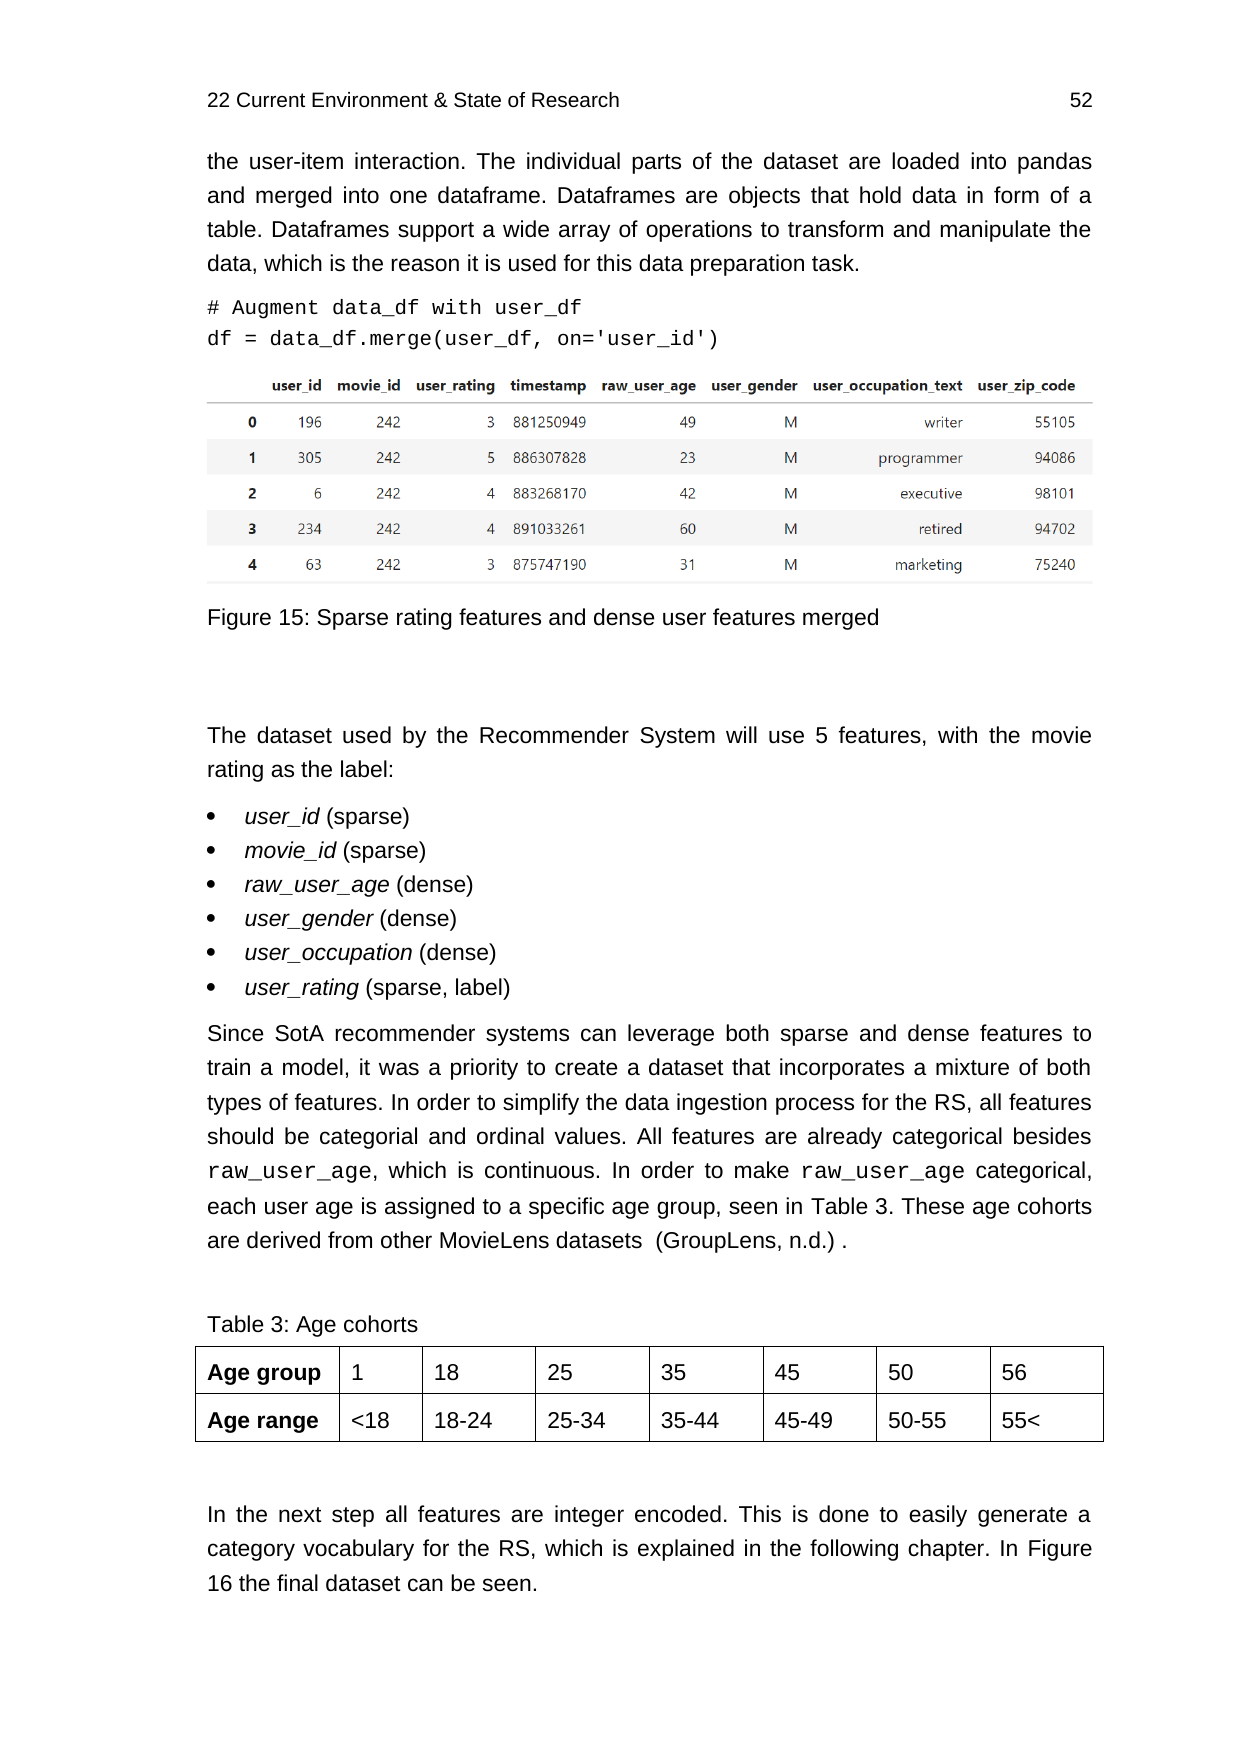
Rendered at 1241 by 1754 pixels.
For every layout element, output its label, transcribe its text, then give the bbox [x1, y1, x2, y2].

text Since SotA recommender systems can leverage both sparse and dense features to train a model, it was a priority to create a dataset that incorporates a mixture of both types of features. In order to simplify the data ingestion process for the RS, all features should be categorial and ordinal values. All features are already categorical besides raw_user_age, which is continuous. In order to make raw_user_age categorical, each user age is assigned to a specific age group, seen in Table 3. These age cohorts are derived from other MovieLens datasets . [207, 1020, 1092, 1253]
table_cell Age range [196, 1394, 339, 1441]
table_header Age group [196, 1347, 339, 1393]
table_header 35 [650, 1347, 763, 1393]
table_cell 35-44 [650, 1394, 763, 1441]
list movie_id (sparse) [207, 837, 1092, 863]
table_header 50 [877, 1347, 990, 1393]
table_header 25 [536, 1347, 649, 1393]
text df = data_df.merge(user_df, on='user_id') [207, 328, 1092, 351]
table_cell 55< [991, 1394, 1103, 1441]
table_header 18 [423, 1347, 535, 1393]
list raw_user_age (dense) [207, 871, 1092, 897]
text In the next step all features are integer encoded. This is done to easily generate a category vocabulary for the RS, which is explained in the following chapter. In Figure 15 the final dataset can be seen. [207, 1501, 1092, 1596]
table_cell <18 [340, 1394, 422, 1441]
list user_occupation (dense) [207, 939, 1092, 966]
text # Augment data_df with user_df [207, 297, 1092, 321]
table_header 56 [991, 1347, 1103, 1393]
text Table 3: Age cohorts [207, 1311, 1092, 1338]
table_header 1 [340, 1347, 422, 1393]
list user_id (sparse) [207, 803, 1092, 829]
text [207, 148, 1092, 277]
list user_rating (sparse, label) [207, 973, 1092, 1000]
list user_gender (dense) [207, 905, 1092, 932]
text Figure 15: Sparse rating features and dense user features merged [207, 603, 1092, 630]
table_header 45 [764, 1347, 876, 1393]
table_cell 50-55 [877, 1394, 990, 1441]
table_cell 18-24 [423, 1394, 535, 1441]
picture [206, 371, 1093, 584]
table_cell 25-34 [536, 1394, 649, 1441]
table_cell 45-49 [764, 1394, 876, 1441]
text The dataset used by the Recommender System will use 5 features, with the movie rating as the label: [207, 722, 1092, 782]
